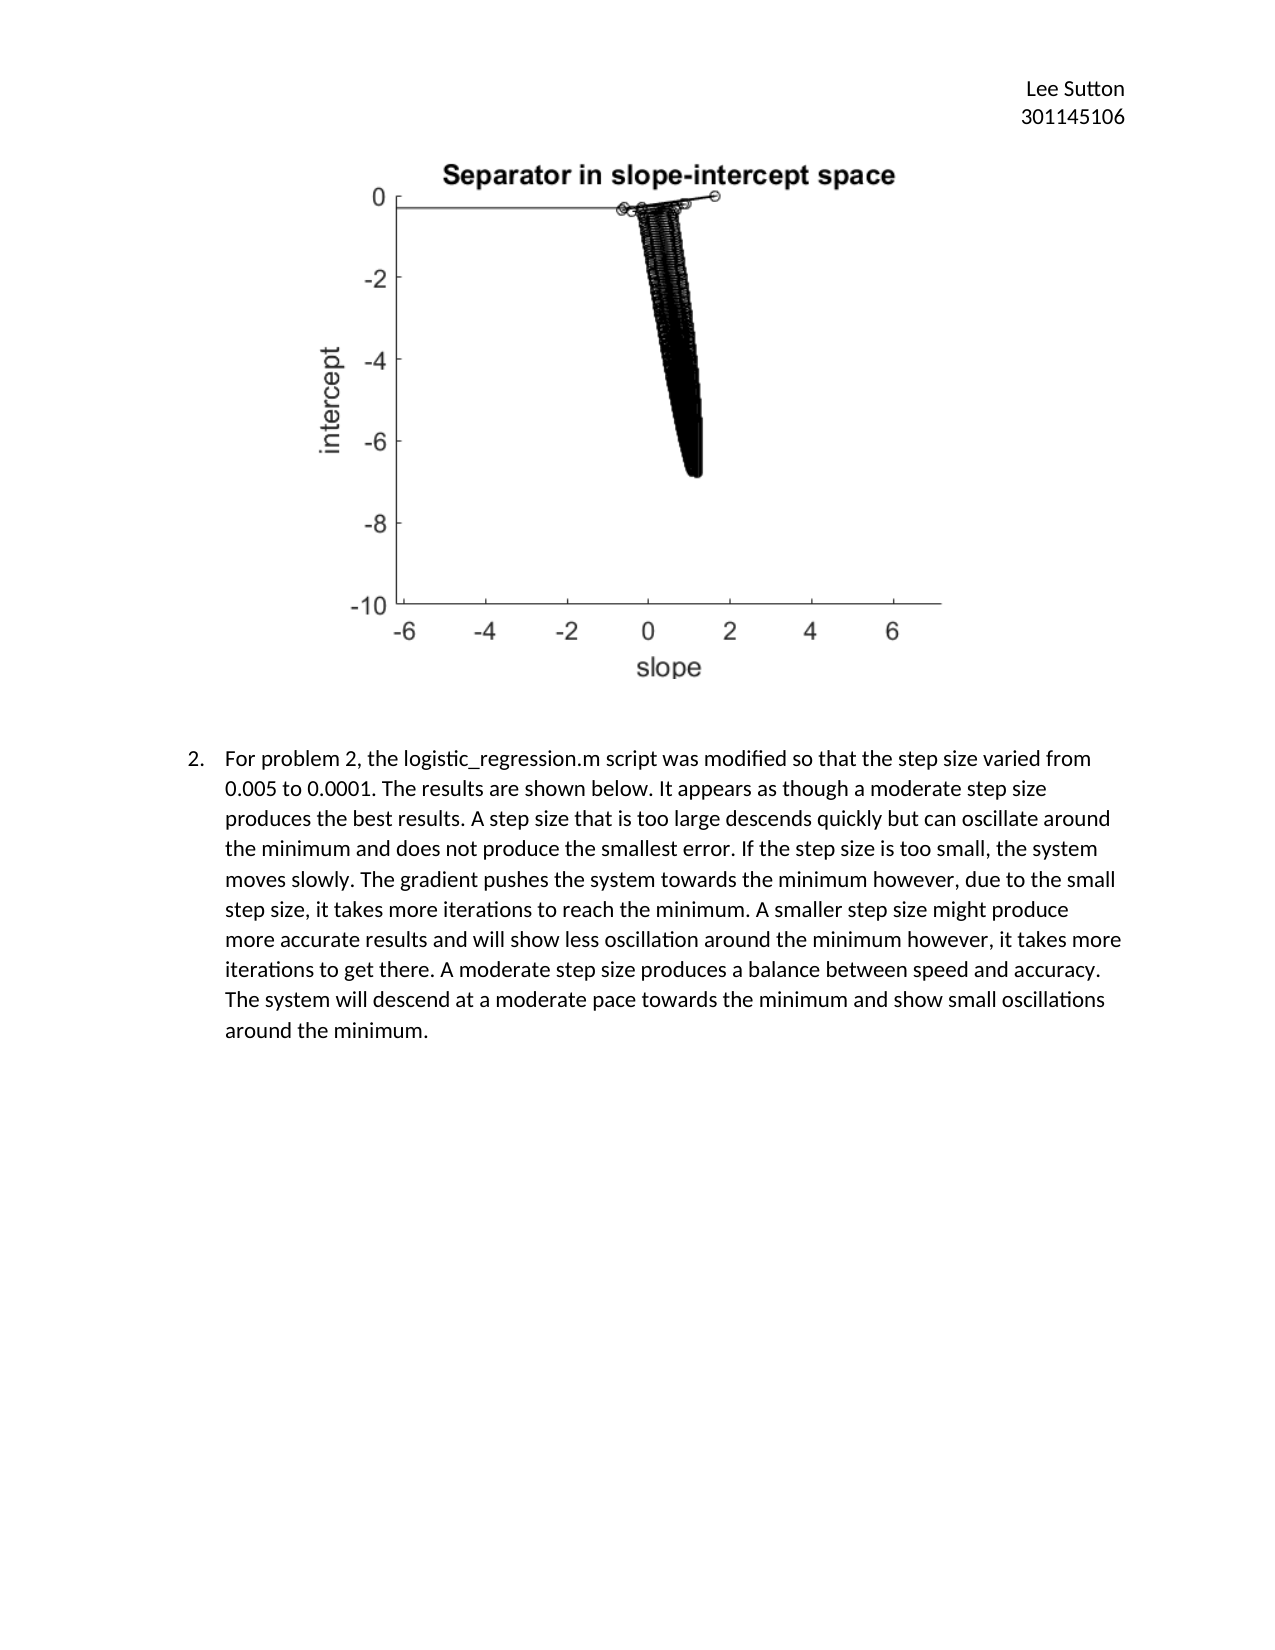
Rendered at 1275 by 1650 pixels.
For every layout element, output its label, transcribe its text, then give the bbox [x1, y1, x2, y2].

list For problem 2, the logistic_regression.m script was modified so that the step size varied from 0.005 to 0.0001. The results are shown below. It appears as though a moderate step size produces the best results. A step size that is too large descends quickly but can oscillate around the minimum and does not produce the smallest error. If the step size is too small, the system moves slowly. The gradient pushes the system towards the minimum however, due to the small step size, it takes more iterations to reach the minimum. A smaller step size might produce more accurate results and will show less oscillation around the minimum however, it takes more iterations to get there. A moderate step size produces a balance between speed and accuracy. The system will descend at a moderate pace towards the minimum and show small oscillations around the minimum. [187, 744, 1125, 1044]
picture [304, 150, 1009, 679]
